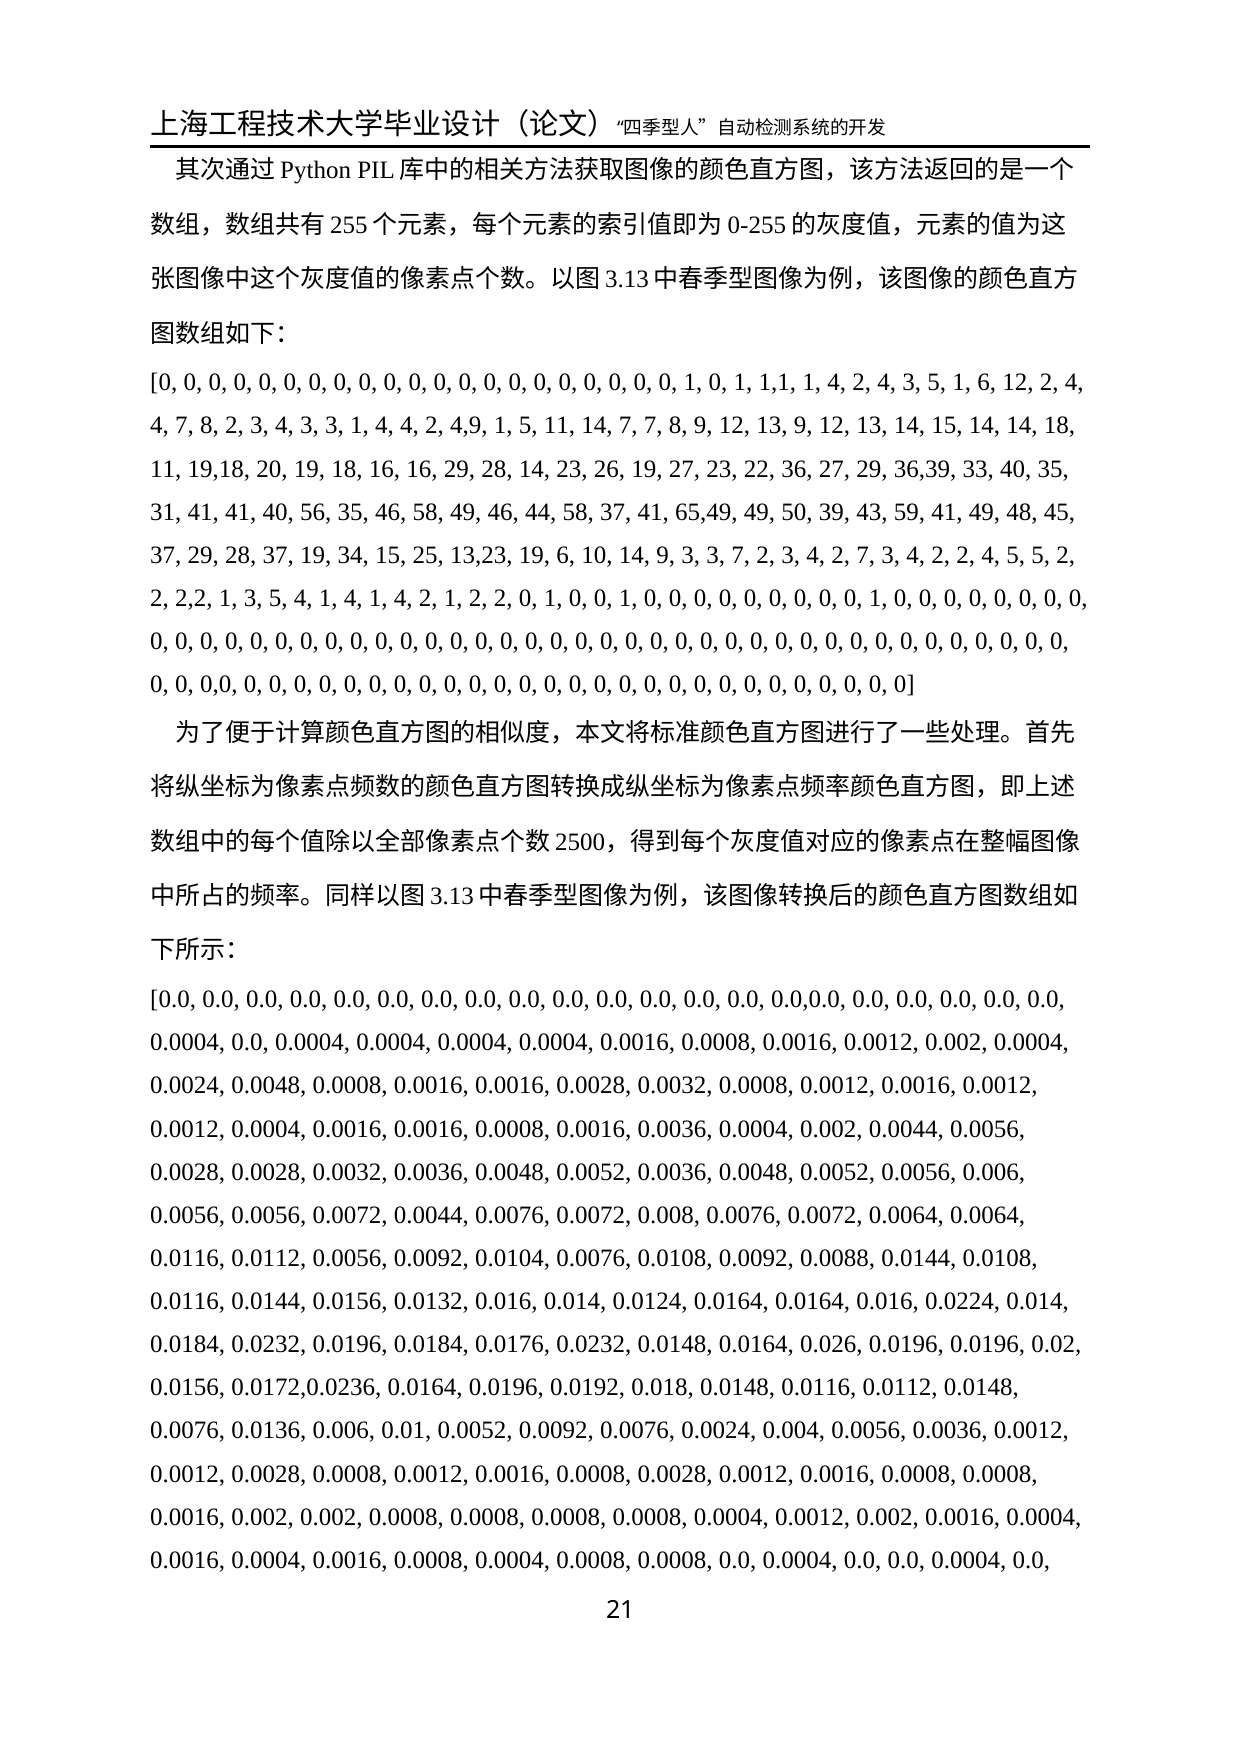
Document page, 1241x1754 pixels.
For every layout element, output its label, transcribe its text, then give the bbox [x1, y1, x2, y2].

text 为了便于计算颜色直方图的相似度，本文将标准颜色直方图进行了一些处理。首先将纵坐标为像素点频数的颜色直方图转换成纵坐标为像素点频率颜色直方图，即上述数组中的每个值除以全部像素点个数2500，得到每个灰度值对应的像素点在整幅图像中所占的频率。同样以图3.13中春季型图像为例，该图像转换后的颜色直方图数组如下所示： [150, 712, 1090, 966]
text [0, 0, 0, 0, 0, 0, 0, 0, 0, 0, 0, 0, 0, 0, 0, 0, 0, 0, 0, 0, 0, 1, 0, 1, 1,1, 1, 4, 2, 4, 3, 5, 1, 6, 12, 2, 4, 4, 7, 8, 2, 3, 4, 3, 3, 1, 4, 4, 2, 4,9, 1, 5, 11, 14, 7, 7, 8, 9, 12, 13, 9, 12, 13, 14, 15, 14, 14, 18, 11, 19,18, 20, 19, 18, 16, 16, 29, 28, 14, 23, 26, 19, 27, 23, 22, 36, 27, 29, 36,39, 33, 40, 35, 31, 41, 41, 40, 56, 35, 46, 58, 49, 46, 44, 58, 37, 41, 65,49, 49, 50, 39, 43, 59, 41, 49, 48, 45, 37, 29, 28, 37, 19, 34, 15, 25, 13,23, 19, 6, 10, 14, 9, 3, 3, 7, 2, 3, 4, 2, 7, 3, 4, 2, 2, 4, 5, 5, 2, 2, 2,2, 1, 3, 5, 4, 1, 4, 1, 4, 2, 1, 2, 2, 0, 1, 0, 0, 1, 0, 0, 0, 0, 0, 0, 0, 0, 0, 1, 0, 0, 0, 0, 0, 0, 0, 0, 0, 0, 0, 0, 0, 0, 0, 0, 0, 0, 0, 0, 0, 0, 0, 0, 0, 0, 0, 0, 0, 0, 0, 0, 0, 0, 0, 0, 0, 0, 0, 0, 0, 0, 0, 0, 0, 0, 0, 0,0, 0, 0, 0, 0, 0, 0, 0, 0, 0, 0, 0, 0, 0, 0, 0, 0, 0, 0, 0, 0, 0, 0, 0, 0, 0, 0, 0] [150, 367, 1090, 698]
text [150, 984, 1090, 1574]
text 其次通过Python PIL库中的相关方法获取图像的颜色直方图，该方法返回的是一个数组，数组共有255个元素，每个元素的索引值即为0-255的灰度值，元素的值为这张图像中这个灰度值的像素点个数。以图3.13中春季型图像为例，该图像的颜色直方图数组如下： [150, 150, 1090, 349]
